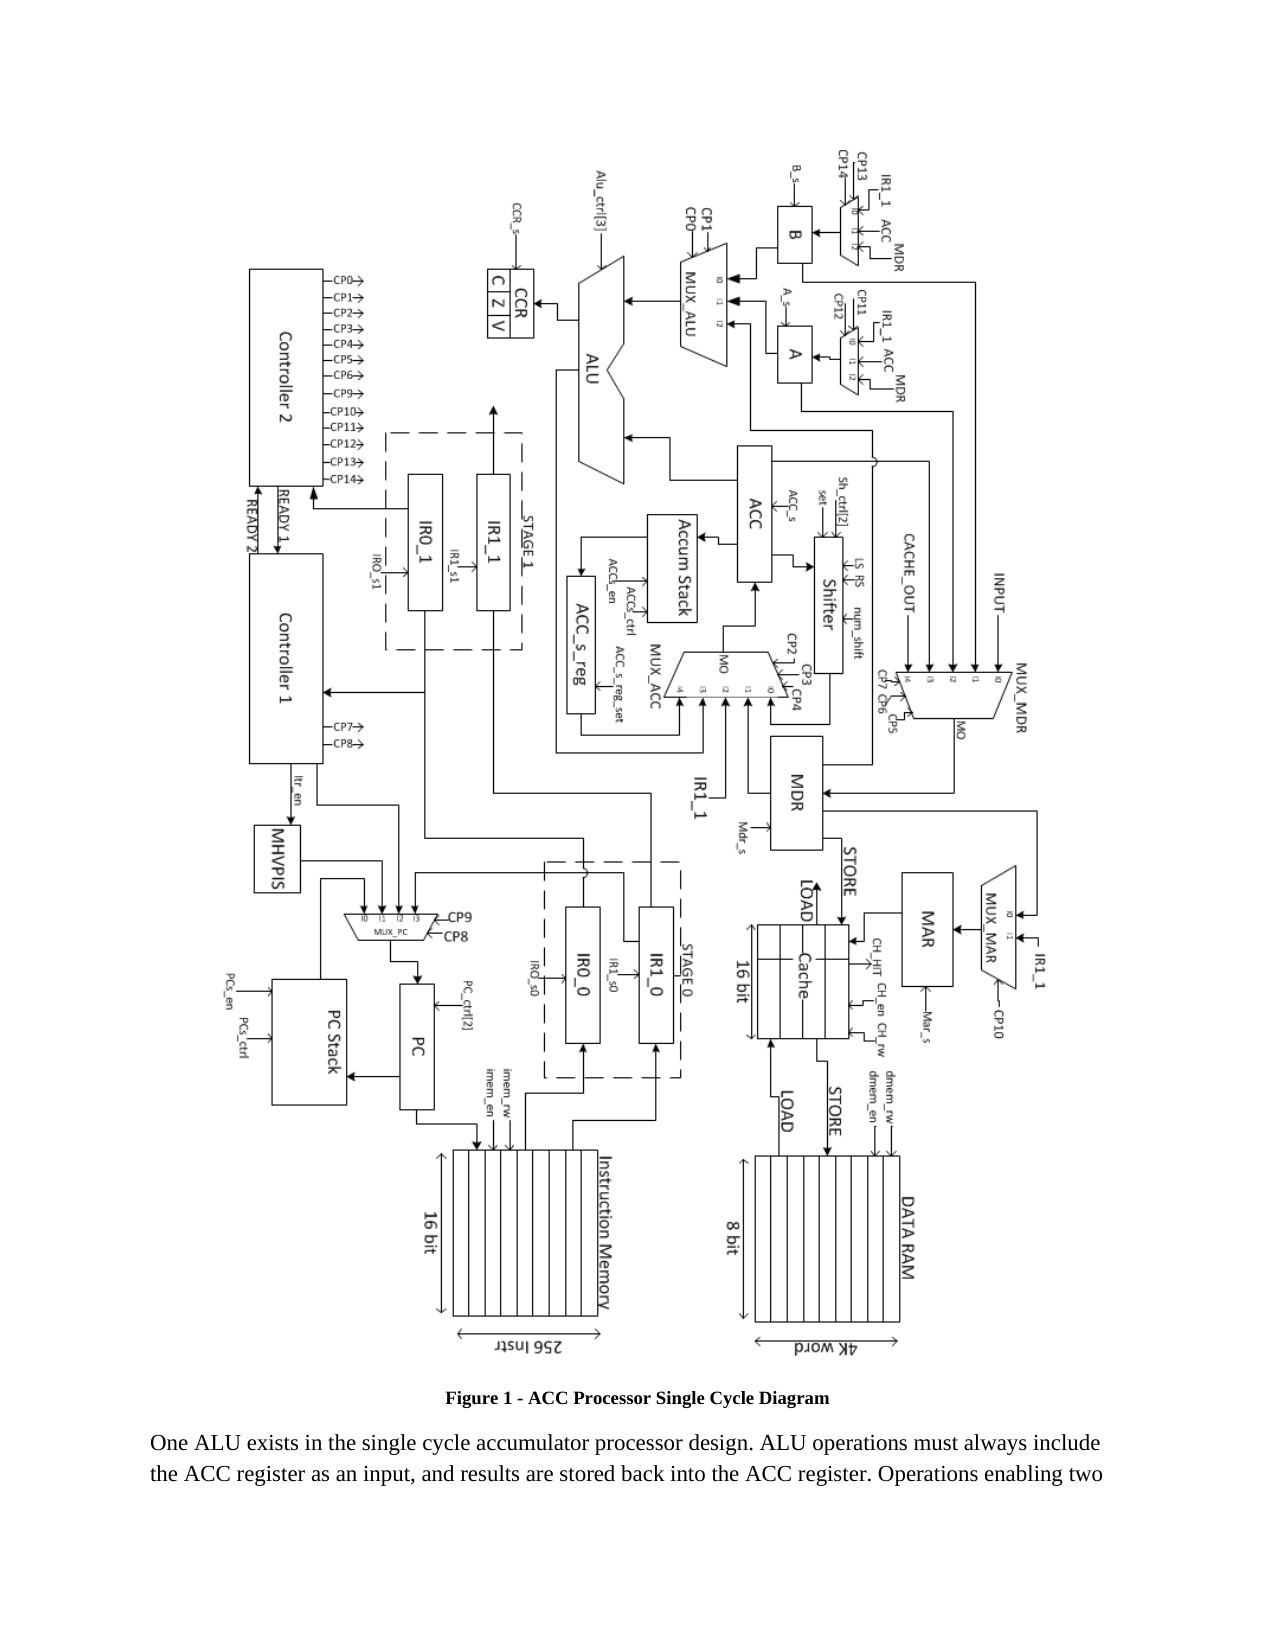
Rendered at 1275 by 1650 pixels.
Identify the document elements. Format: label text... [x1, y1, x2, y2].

text Figure - ACC Processor Single Cycle Diagram [150, 1387, 1125, 1409]
picture [223, 150, 1052, 1363]
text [150, 1429, 1125, 1486]
